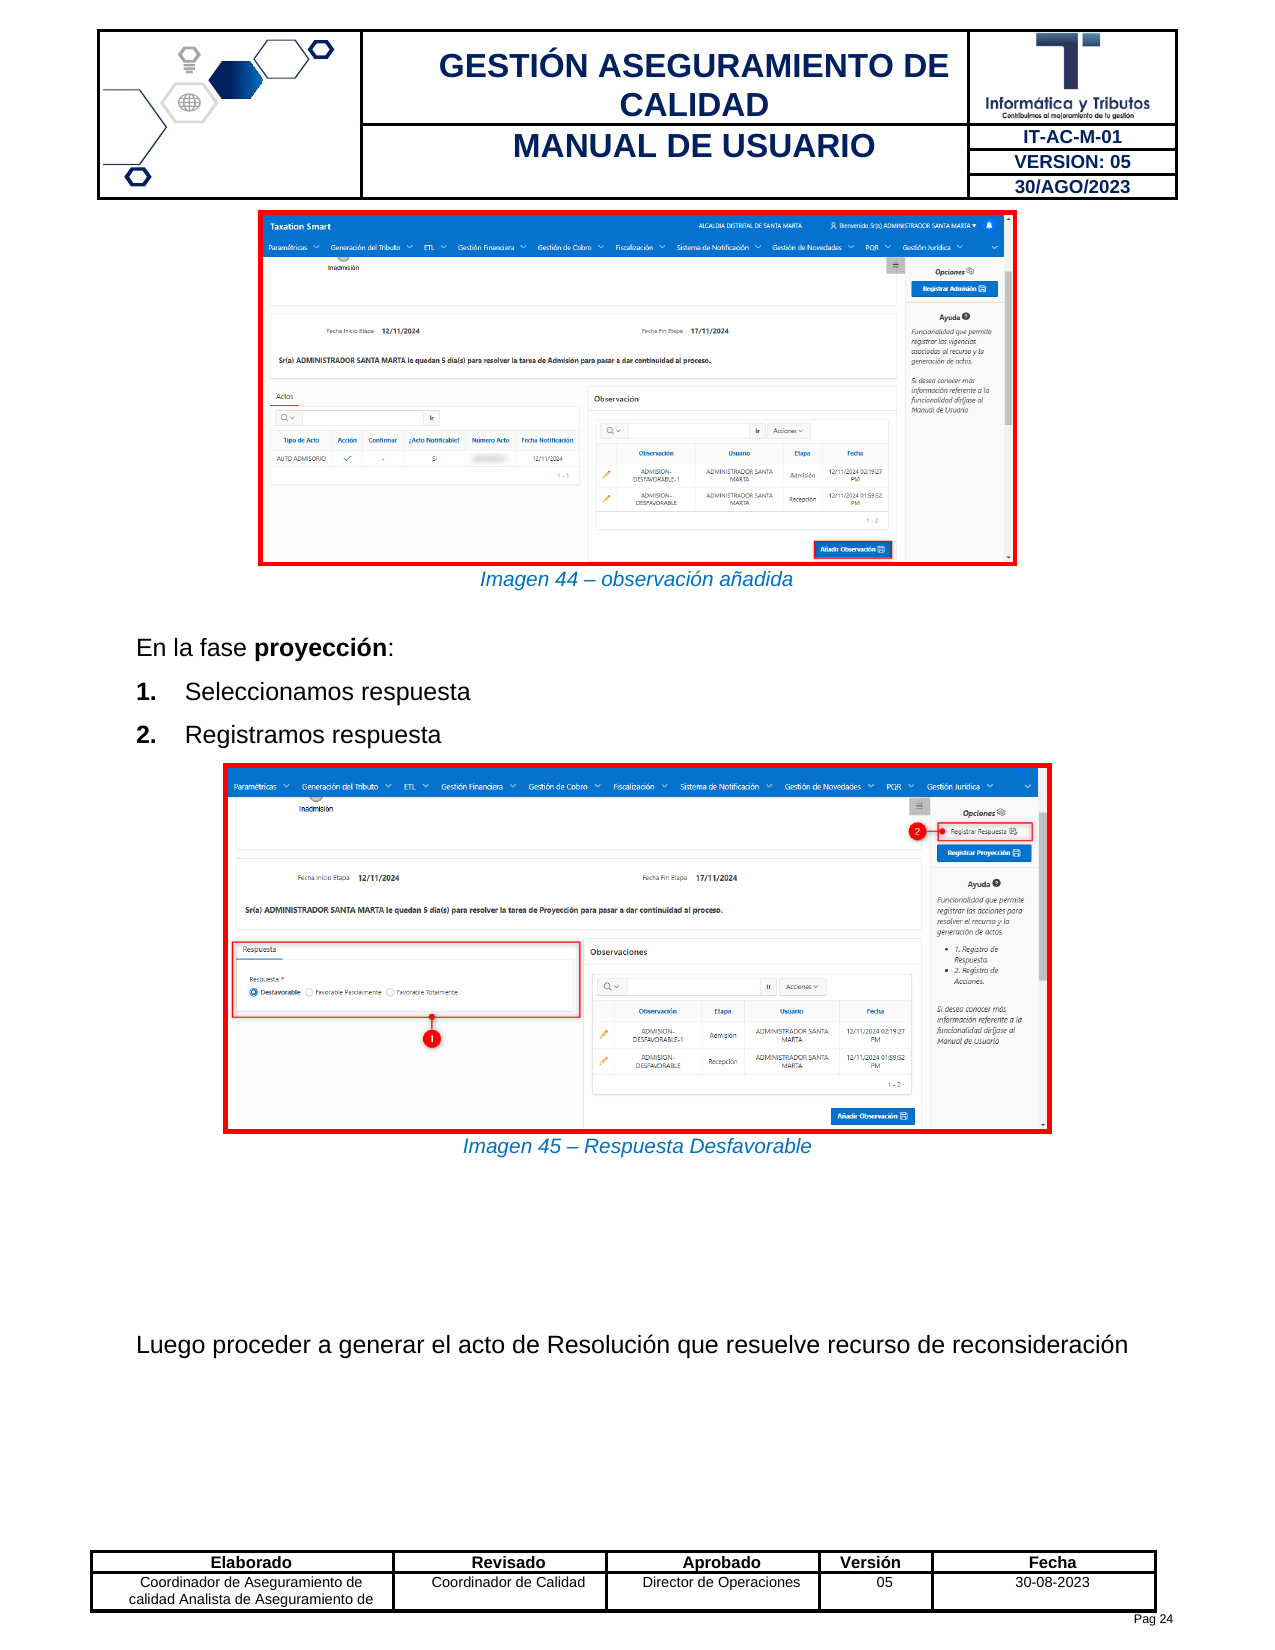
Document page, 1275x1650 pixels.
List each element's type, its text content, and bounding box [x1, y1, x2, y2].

picture [263, 215, 1013, 562]
picture [228, 768, 1047, 1129]
text Imagen 44 – observación añadida [136, 566, 1139, 590]
text Imagen 45 – Respuesta Desfavorable [136, 1134, 1139, 1158]
text 1. Seleccionamos respuesta [136, 677, 1139, 705]
text Luego proceder a generar el acto de Resolución que resuelve recurso de reconsideración [136, 1330, 1139, 1359]
picture [985, 32, 1150, 120]
text En la fase proyección: [136, 633, 1139, 662]
text 2. Registramos respuesta [136, 720, 1139, 748]
